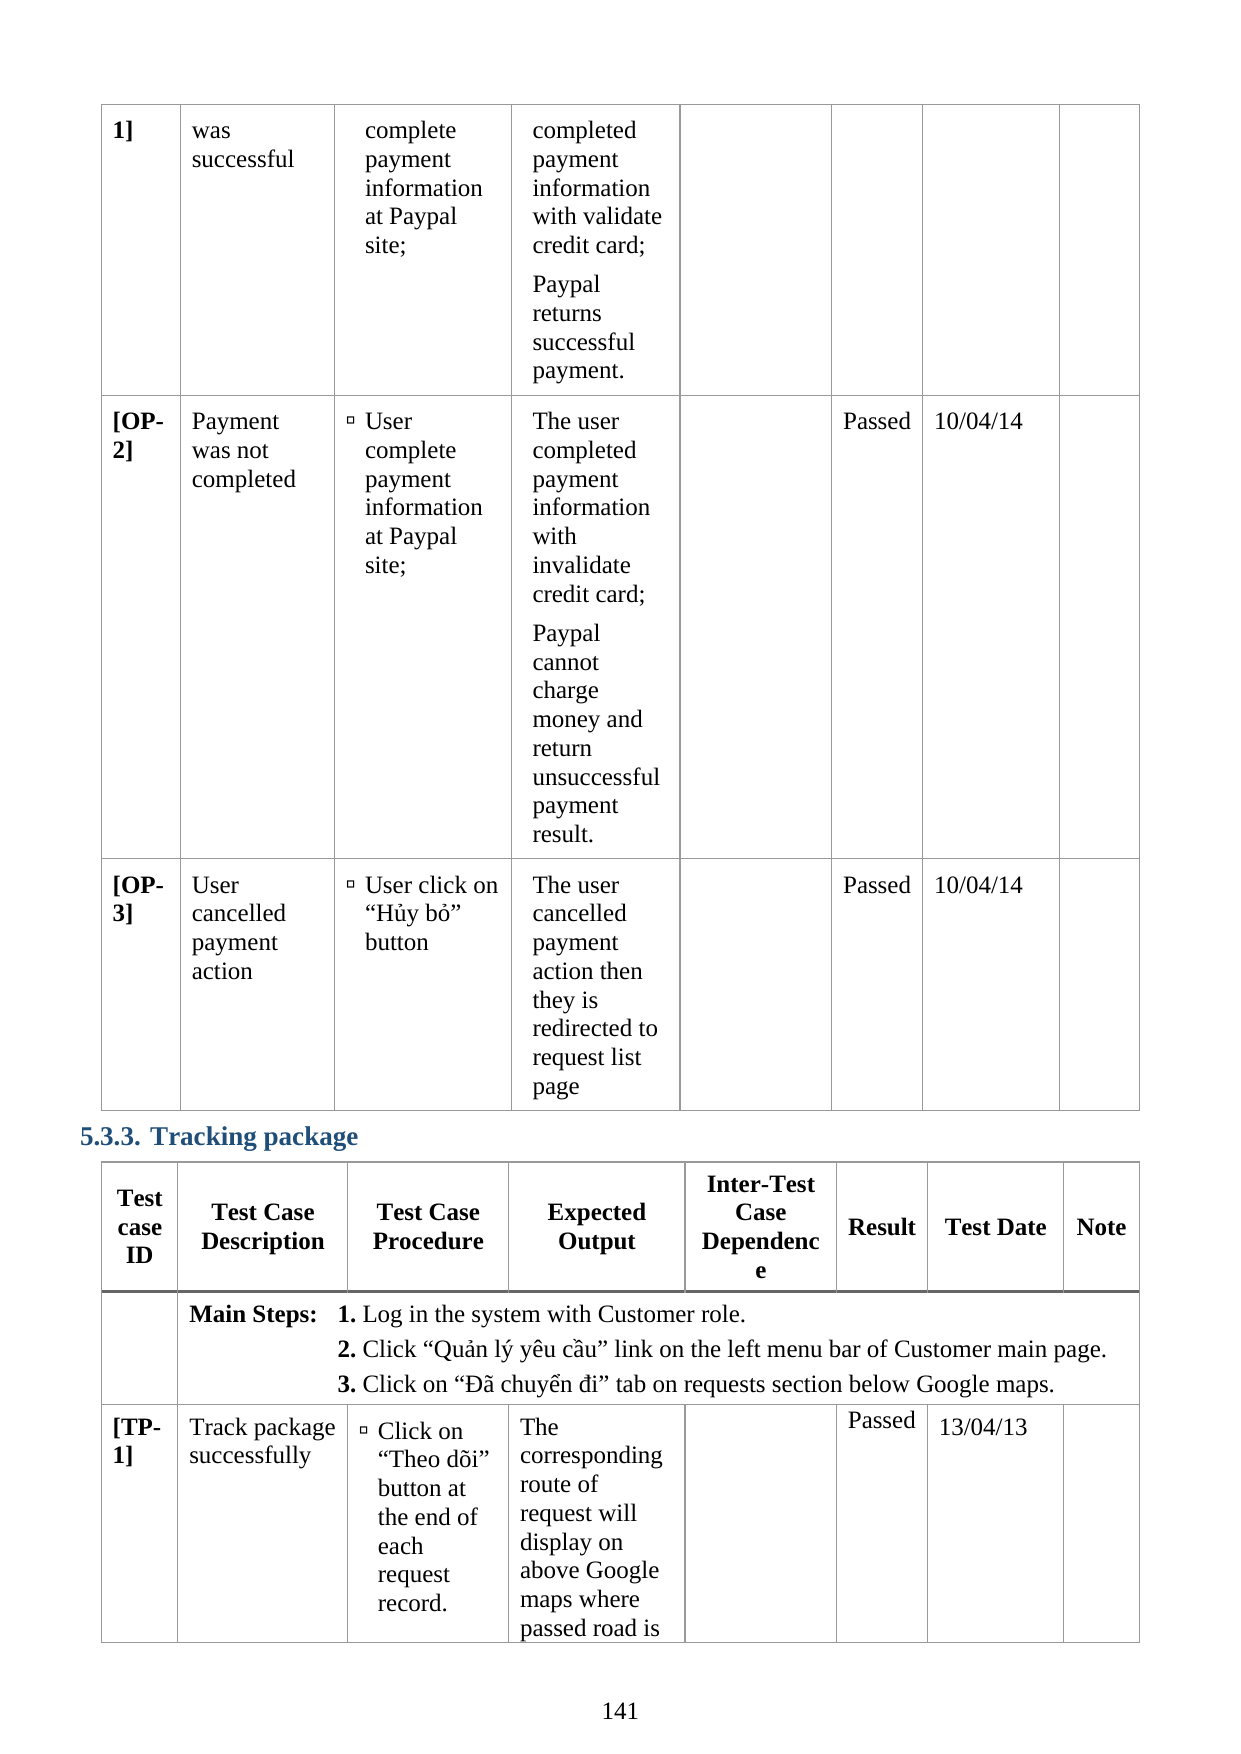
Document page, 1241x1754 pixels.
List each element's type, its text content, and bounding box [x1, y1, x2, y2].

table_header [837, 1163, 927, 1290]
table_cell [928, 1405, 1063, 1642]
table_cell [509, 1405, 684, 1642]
subtitle Tracking package [141, 1119, 1128, 1151]
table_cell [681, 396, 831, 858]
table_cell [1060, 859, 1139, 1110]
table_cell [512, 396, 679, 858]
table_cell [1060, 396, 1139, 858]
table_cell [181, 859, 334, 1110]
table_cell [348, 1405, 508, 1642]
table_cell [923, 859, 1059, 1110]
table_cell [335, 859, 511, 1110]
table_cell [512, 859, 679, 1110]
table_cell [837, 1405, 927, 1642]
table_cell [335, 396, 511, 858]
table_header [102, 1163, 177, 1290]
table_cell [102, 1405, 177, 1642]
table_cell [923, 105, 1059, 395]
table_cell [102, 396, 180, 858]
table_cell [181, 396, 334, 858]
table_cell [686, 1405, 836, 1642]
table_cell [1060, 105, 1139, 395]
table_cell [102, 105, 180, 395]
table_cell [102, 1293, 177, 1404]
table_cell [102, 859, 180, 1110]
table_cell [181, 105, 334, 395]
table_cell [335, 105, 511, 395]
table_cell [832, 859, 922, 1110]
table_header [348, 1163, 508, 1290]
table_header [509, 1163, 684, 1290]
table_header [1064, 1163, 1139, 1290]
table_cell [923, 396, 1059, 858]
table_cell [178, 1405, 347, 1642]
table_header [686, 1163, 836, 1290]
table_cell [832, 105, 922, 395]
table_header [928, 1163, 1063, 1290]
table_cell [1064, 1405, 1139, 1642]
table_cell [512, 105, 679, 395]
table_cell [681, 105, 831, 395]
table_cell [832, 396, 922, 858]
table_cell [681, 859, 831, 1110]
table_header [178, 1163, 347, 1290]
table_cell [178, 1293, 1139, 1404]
